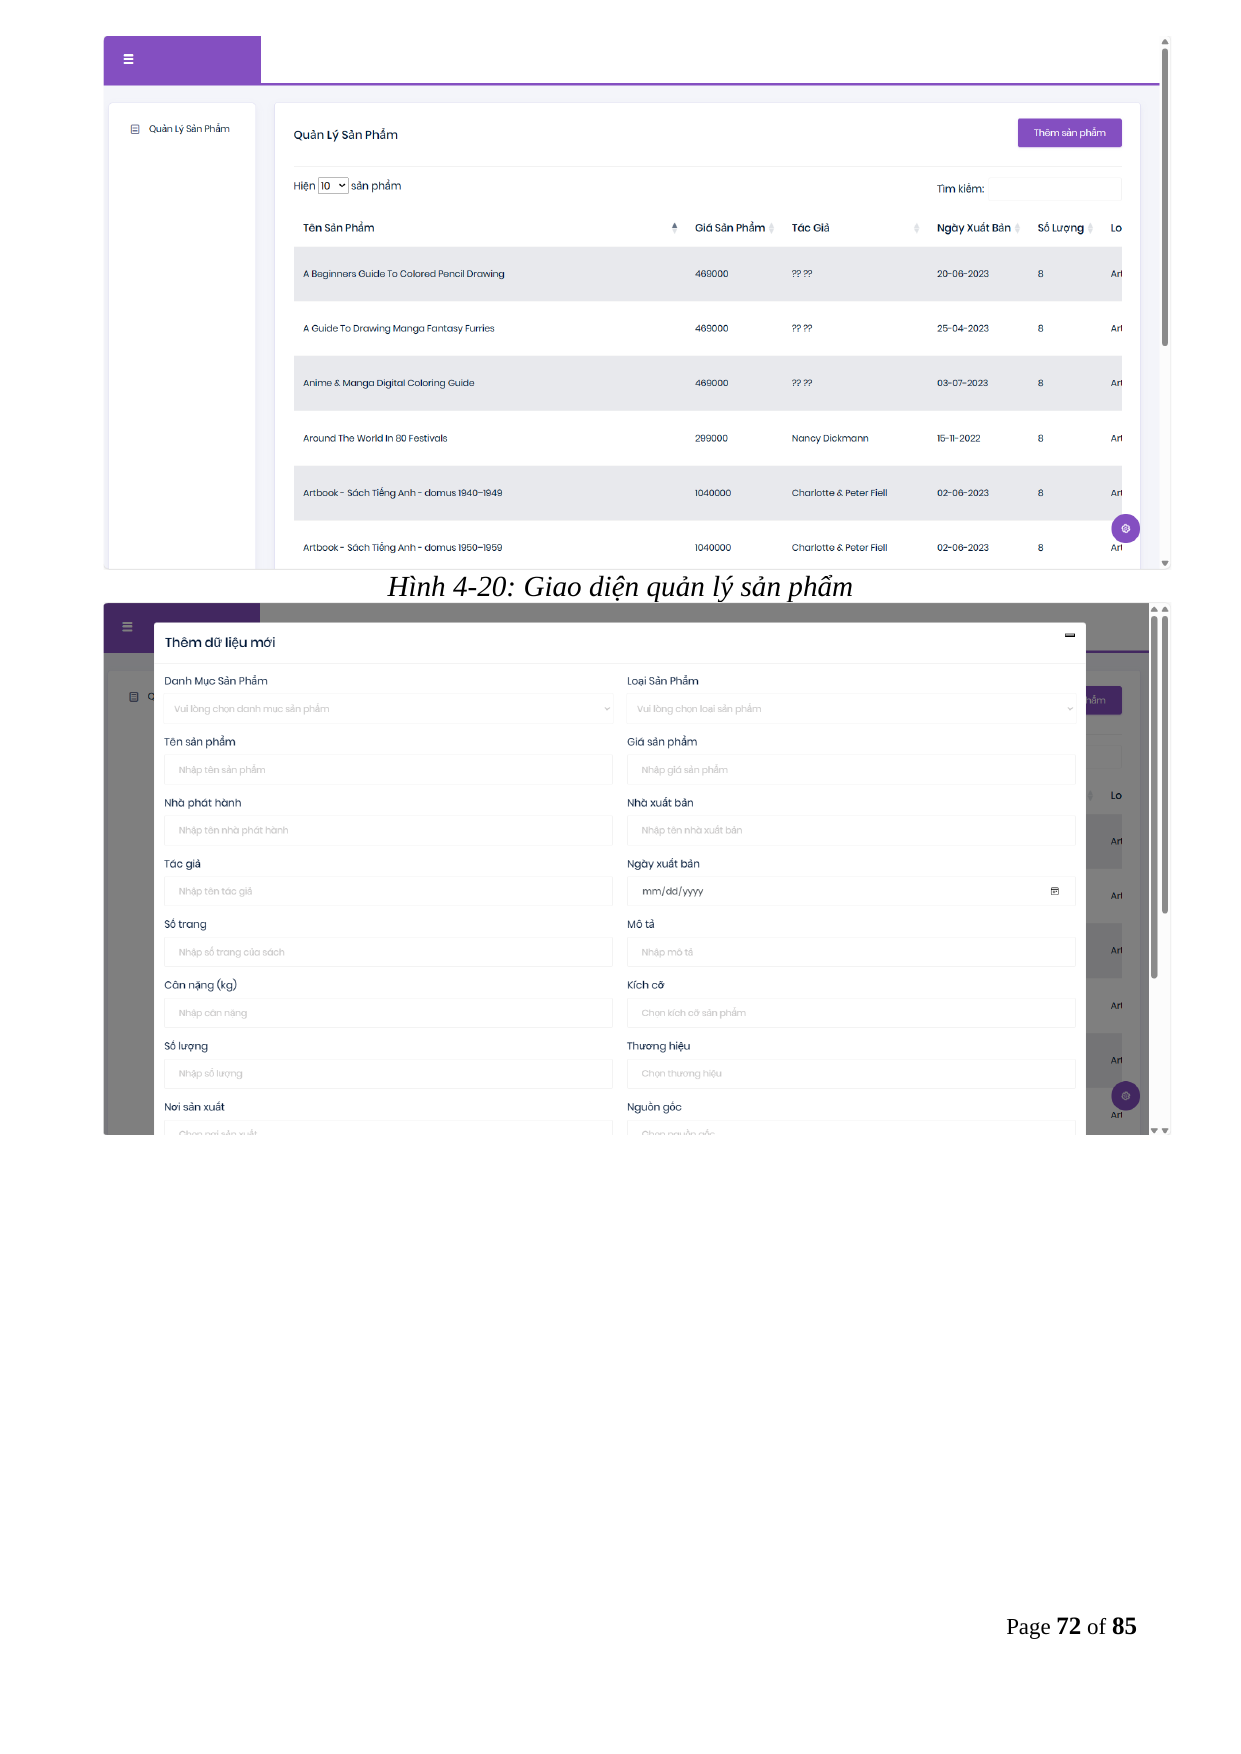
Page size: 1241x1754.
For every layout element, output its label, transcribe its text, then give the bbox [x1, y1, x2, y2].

picture [103, 602, 1172, 1135]
picture [103, 36, 1172, 570]
text Hình 4-20: Giao diện quản lý sản phẩm [103, 570, 1137, 602]
